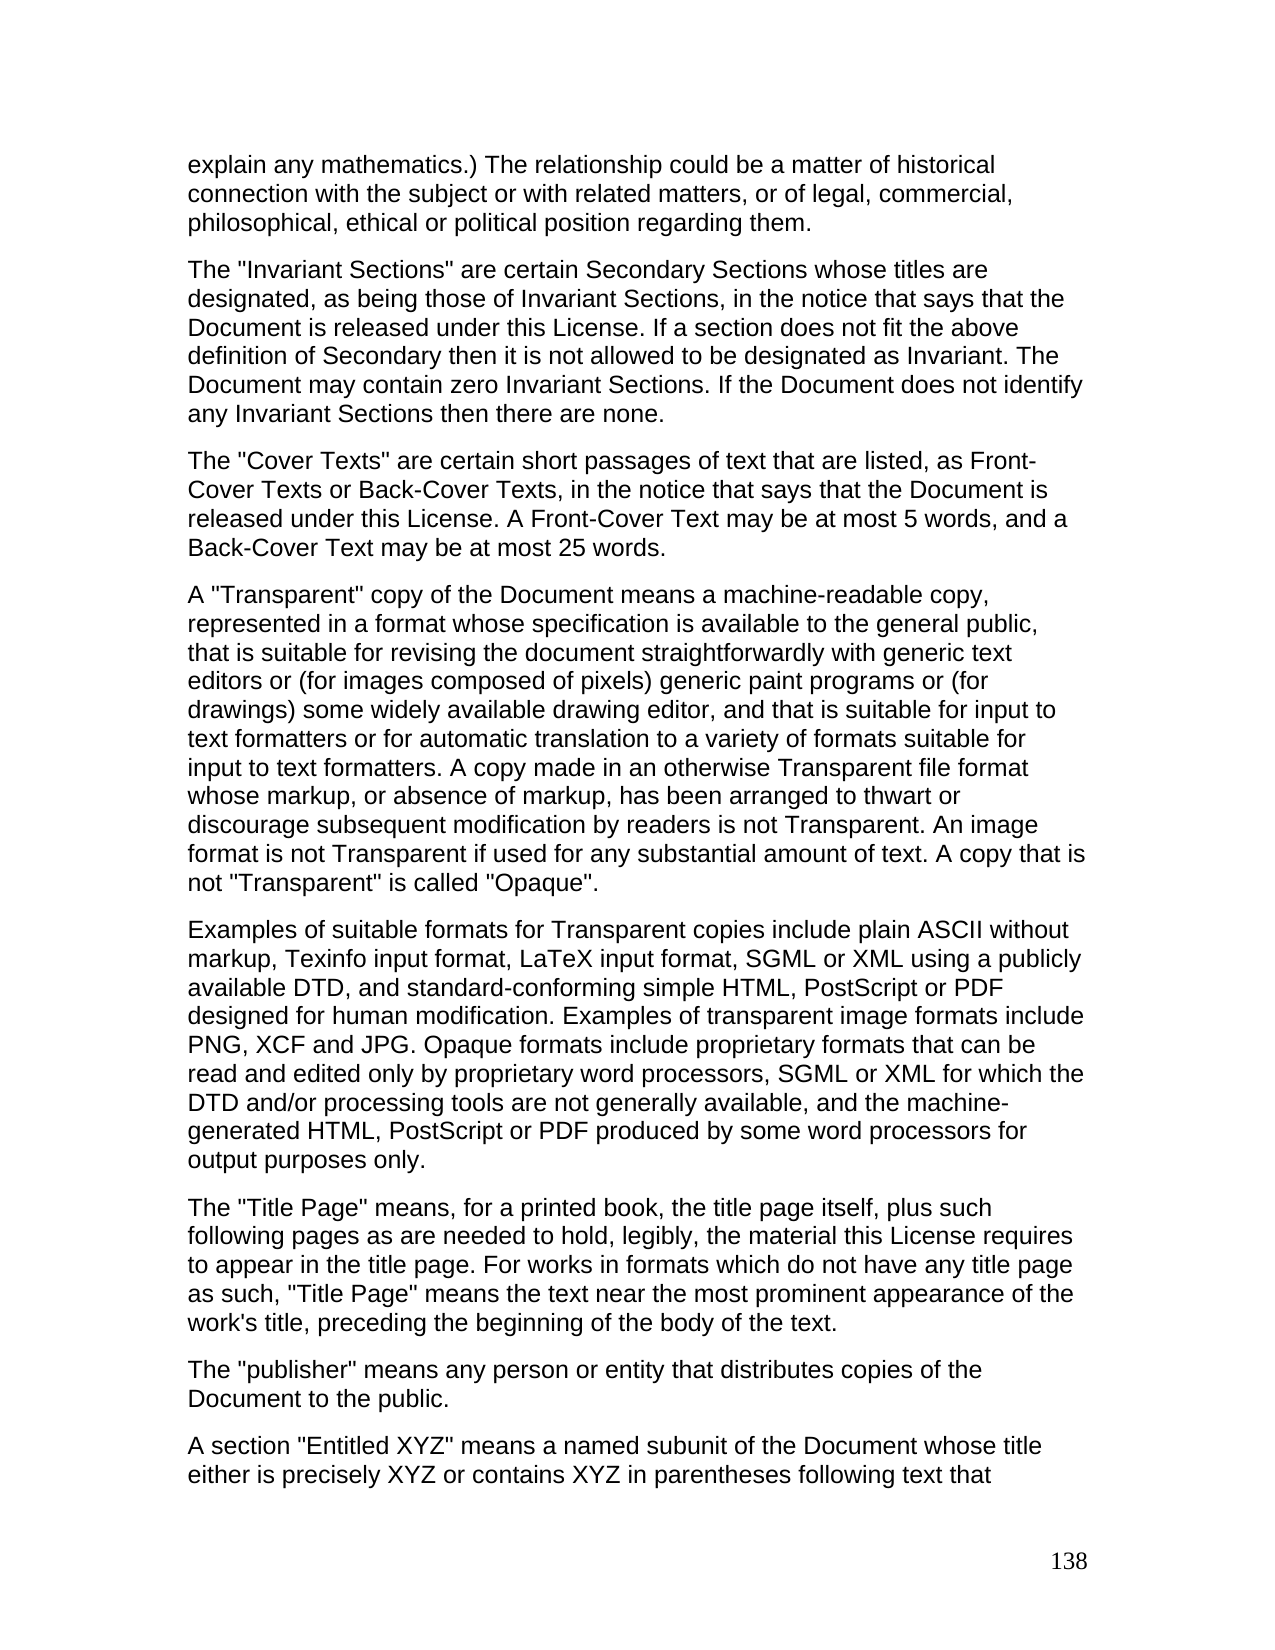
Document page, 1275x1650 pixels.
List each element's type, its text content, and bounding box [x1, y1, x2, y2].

text The "Title Page" means, for a printed book, the title page itself, plus such following pages as are needed to hold, legibly, the material this License requires to appear in the title page. For works in formats which do not have any title page as such, "Title Page" means the text near the most prominent appearance of the work's title, preceding the beginning of the body of the text. [187, 1192, 1087, 1336]
text The "Cover Texts" are certain short passages of text that are listed, as Front-Cover Texts or Back-Cover Texts, in the notice that says that the Document is released under this License. A Front-Cover Text may be at most 5 words, and a Back-Cover Text may be at most 25 words. [187, 446, 1087, 561]
text A "Transparent" copy of the Document means a machine-readable copy, represented in a format whose specification is available to the general public, that is suitable for revising the document straightforwardly with generic text editors or (for images composed of pixels) generic paint programs or (for drawings) some widely available drawing editor, and that is suitable for input to text formatters or for automatic translation to a variety of formats suitable for input to text formatters. A copy made in an otherwise Transparent file format whose markup, or absence of markup, has been arranged to thwart or discourage subsequent modification by readers is not Transparent. An image format is not Transparent if used for any substantial amount of text. A copy that is not "Transparent" is called "Opaque". [187, 580, 1087, 896]
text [187, 1431, 1087, 1489]
text Examples of suitable formats for Transparent copies include plain ASCII without markup, Texinfo input format, LaTeX input format, SGML or XML using a publicly available DTD, and standard-conforming simple HTML, PostScript or PDF designed for human modification. Examples of transparent image formats include PNG, XCF and JPG. Opaque formats include proprietary formats that can be read and edited only by proprietary word processors, SGML or XML for which the DTD and/or processing tools are not generally available, and the machine-generated HTML, PostScript or PDF produced by some word processors for output purposes only. [187, 915, 1087, 1174]
text The "publisher" means any person or entity that distributes copies of the Document to the public. [187, 1355, 1087, 1412]
text The "Invariant Sections" are certain Secondary Sections whose titles are designated, as being those of Invariant Sections, in the notice that says that the Document is released under this License. If a section does not fit the above definition of Secondary then it is not allowed to be designated as Invariant. The Document may contain zero Invariant Sections. If the Document does not identify any Invariant Sections then there are none. [187, 255, 1087, 427]
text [187, 150, 1087, 236]
